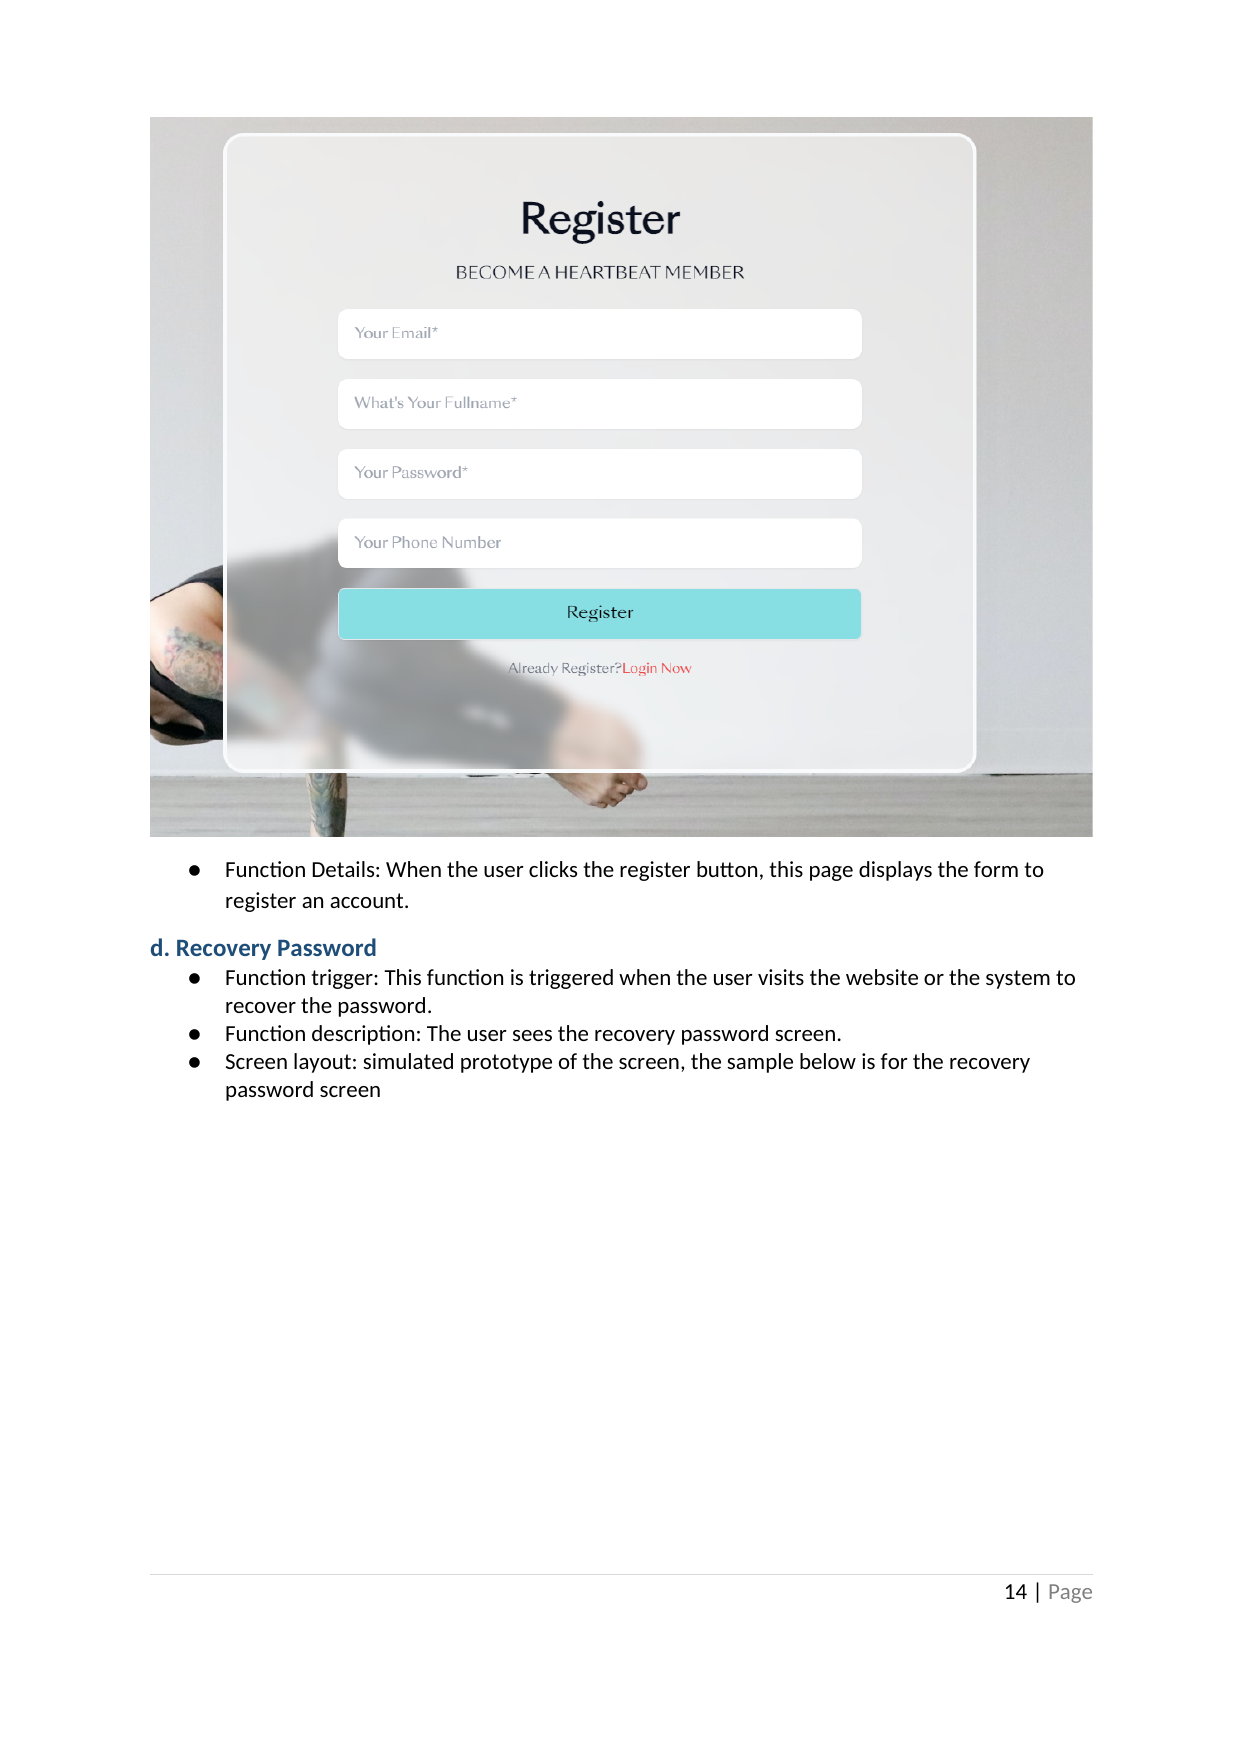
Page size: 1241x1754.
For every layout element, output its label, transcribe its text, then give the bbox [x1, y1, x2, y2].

list Function Details: When the user clicks the register button, this page displays the form to register an account. [187, 856, 1093, 914]
list Screen layout: simulated prototype of the screen, the sample below is for the recovery password screen [187, 1047, 1093, 1103]
picture [150, 117, 1093, 837]
list Function description: The user sees the recovery password screen. [187, 1019, 1093, 1047]
subtitle d. Recovery Password [150, 933, 1093, 963]
list Function trigger: This function is triggered when the user visits the website or the system to recover the password. [187, 963, 1093, 1019]
